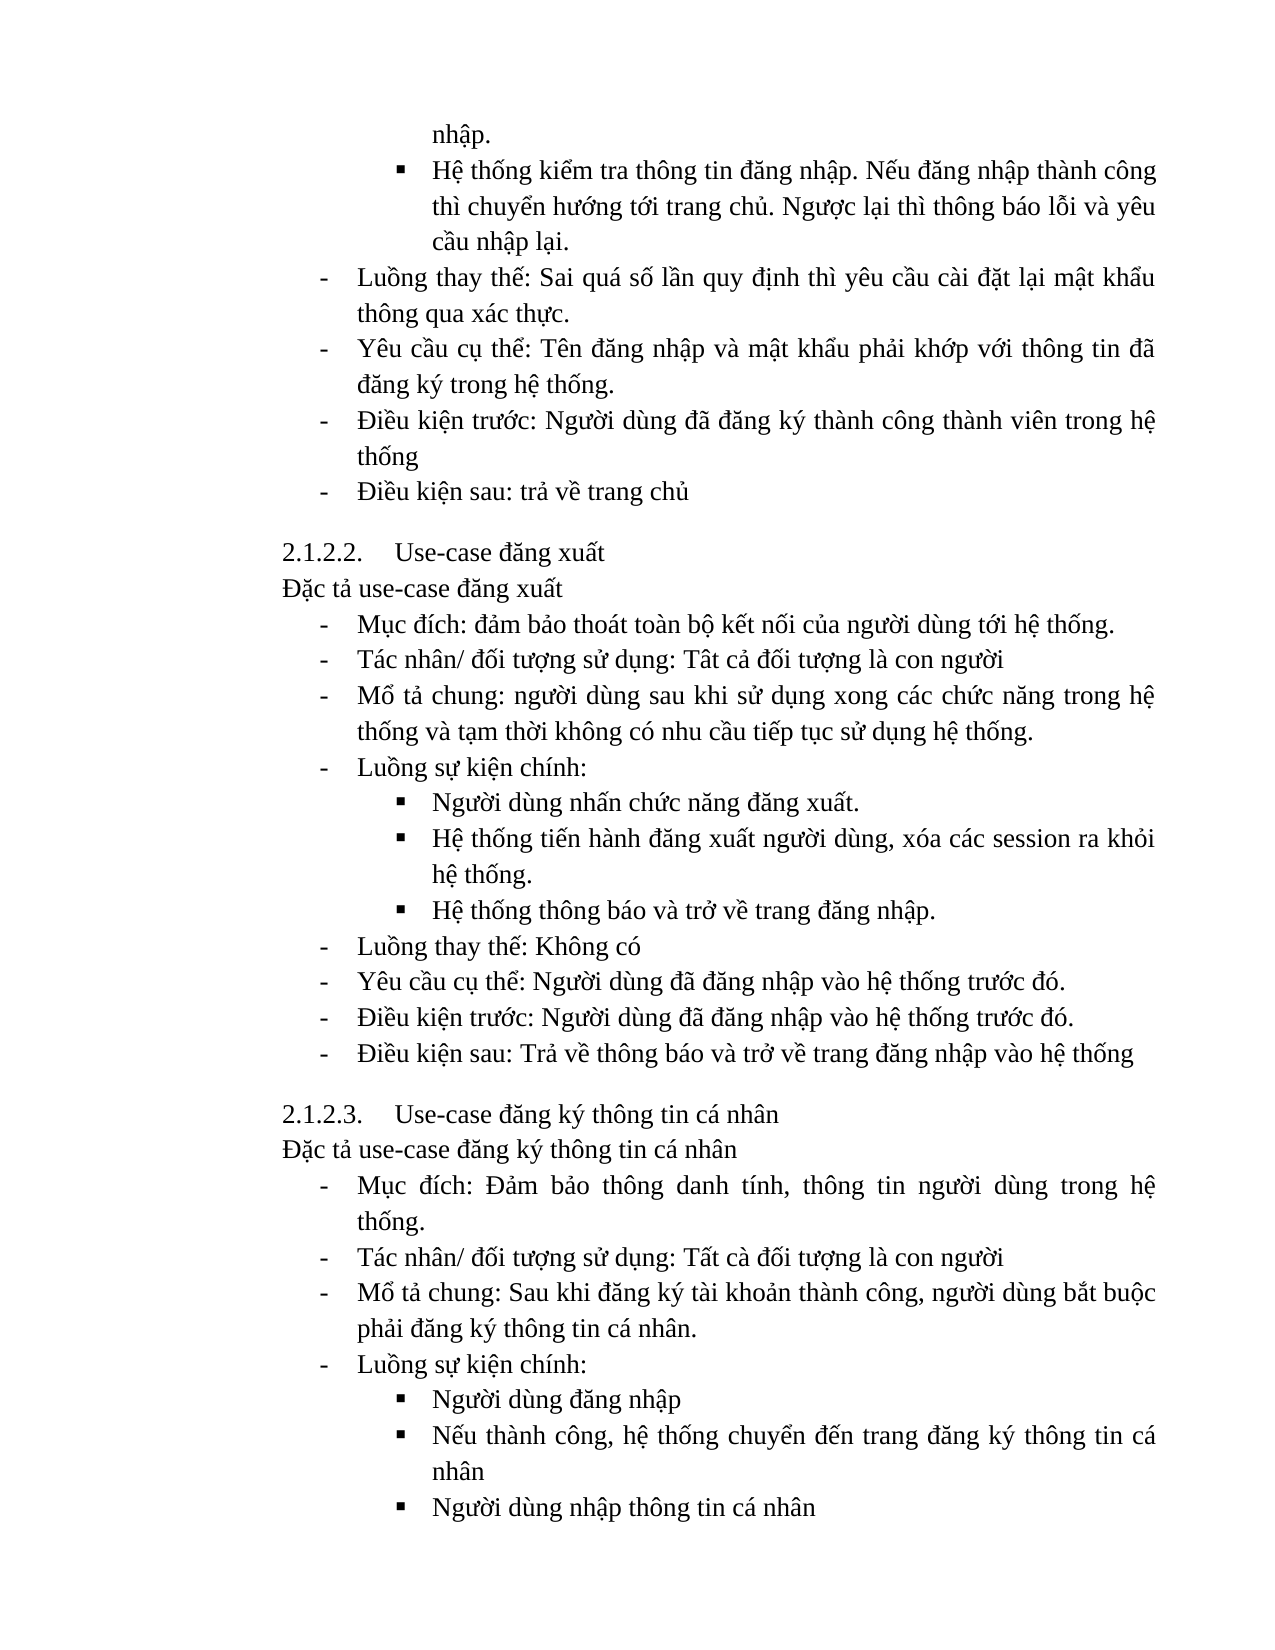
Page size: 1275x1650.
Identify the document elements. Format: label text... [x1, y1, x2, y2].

list Luồng thay thế: Không có [319, 930, 1157, 961]
list Yêu cầu cụ thể: Người dùng đã đăng nhập vào hệ thống trước đó. [319, 966, 1157, 997]
list Luồng sự kiện chính: [319, 1348, 1157, 1379]
list Điều kiện sau: Trả về thông báo và trở về trang đăng nhập vào hệ thống [319, 1037, 1157, 1068]
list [394, 118, 1157, 149]
list Người dùng nhập thông tin cá nhân [394, 1491, 1157, 1522]
list Điều kiện trước: Người dùng đã đăng ký thành công thành viên trong hệ thống [319, 404, 1157, 471]
list Mục đích: Đảm bảo thông danh tính, thông tin người dùng trong hệ thống. [319, 1169, 1157, 1236]
list Hệ thống kiểm tra thông tin đăng nhập. Nếu đăng nhập thành công thì chuyển hướng tới trang chủ. Ngược lại thì thông báo lỗi và yêu cầu nhập lại. [394, 154, 1157, 257]
list Luồng thay thế: Sai quá số lần quy định thì yêu cầu cài đặt lại mật khẩu thông qua xác thực. [319, 261, 1157, 328]
list Mổ tả chung: người dùng sau khi sử dụng xong các chức năng trong hệ thống và tạm thời không có nhu cầu tiếp tục sử dụng hệ thống. [319, 679, 1157, 746]
list Tác nhân/ đối tượng sử dụng: Tất cà đối tượng là con người [319, 1241, 1157, 1272]
list Điều kiện trước: Người dùng đã đăng nhập vào hệ thống trước đó. [319, 1001, 1157, 1032]
list Người dùng đăng nhập [394, 1383, 1157, 1415]
text Đặc tả use-case đăng ký thông tin cá nhân [282, 1133, 1157, 1164]
list Điều kiện sau: trả về trang chủ [319, 476, 1157, 507]
list Hệ thống tiến hành đăng xuất người dùng, xóa các session ra khỏi hệ thống. [394, 822, 1157, 889]
list Use-case đăng ký thông tin cá nhân [282, 1098, 1157, 1129]
list Người dùng nhấn chức năng đăng xuất. [394, 786, 1157, 818]
list Hệ thống thông báo và trở về trang đăng nhập. [394, 894, 1157, 925]
list Tác nhân/ đối tượng sử dụng: Tât cả đối tượng là con người [319, 643, 1157, 674]
list Mục đích: đảm bảo thoát toàn bộ kết nối của người dùng tới hệ thống. [319, 608, 1157, 639]
list Luồng sự kiện chính: [319, 751, 1157, 782]
list Use-case đăng xuất [282, 536, 1157, 567]
list Mổ tả chung: Sau khi đăng ký tài khoản thành công, người dùng bắt buộc phải đăng ký thông tin cá nhân. [319, 1276, 1157, 1343]
list Nếu thành công, hệ thống chuyển đến trang đăng ký thông tin cá nhân [394, 1419, 1157, 1486]
text Đặc tả use-case đăng xuất [282, 572, 1157, 603]
list Yêu cầu cụ thể: Tên đăng nhập và mật khẩu phải khớp với thông tin đã đăng ký trong hệ thống. [319, 333, 1157, 399]
